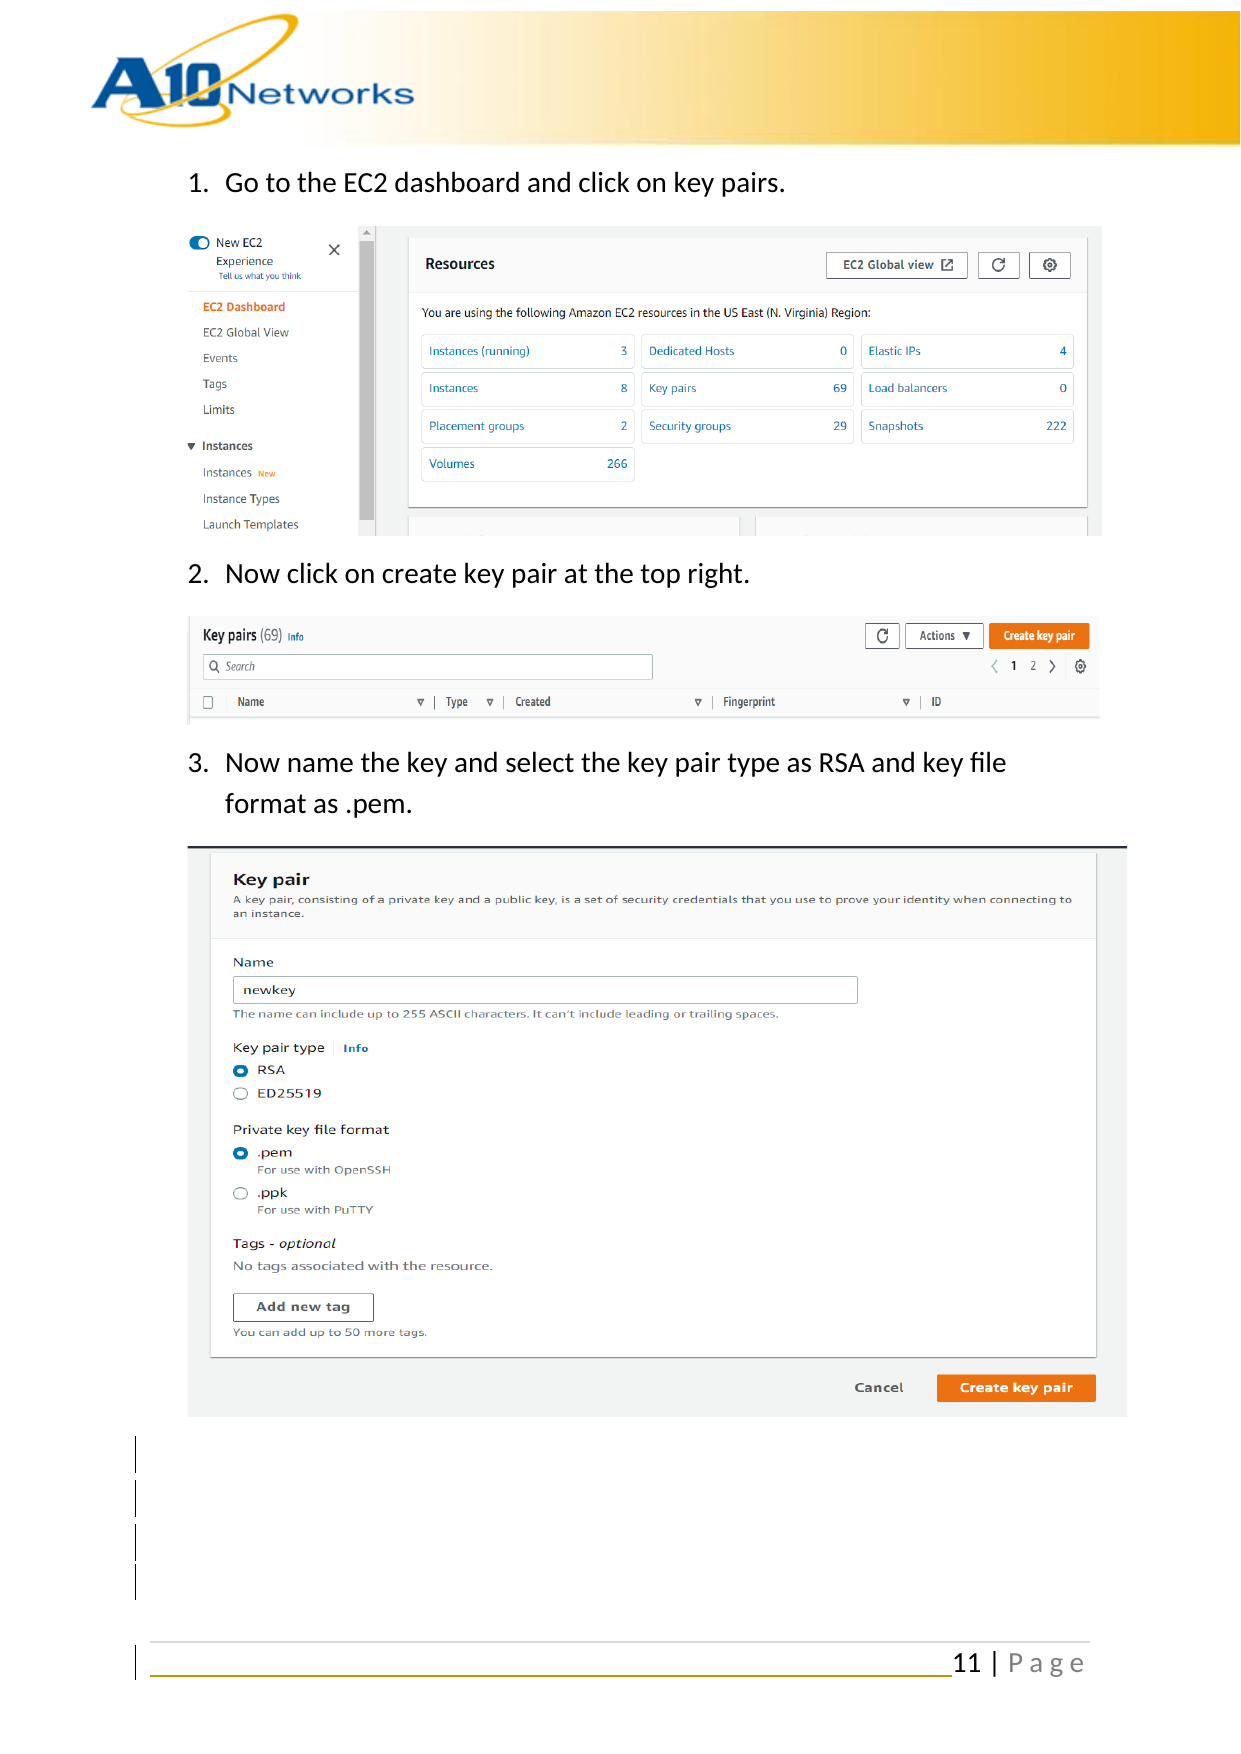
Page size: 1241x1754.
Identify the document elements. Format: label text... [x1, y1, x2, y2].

picture [187, 846, 1128, 1417]
picture [187, 226, 1102, 536]
list Go to the EC2 dashboard and click on key pairs. [187, 164, 1090, 200]
picture [0, 11, 1241, 147]
list Now name the key and select the key pair type as RSA and key file format as .pem. [187, 744, 1090, 821]
list Now click on create key pair at the top right. [187, 555, 1090, 590]
picture [187, 616, 1100, 725]
